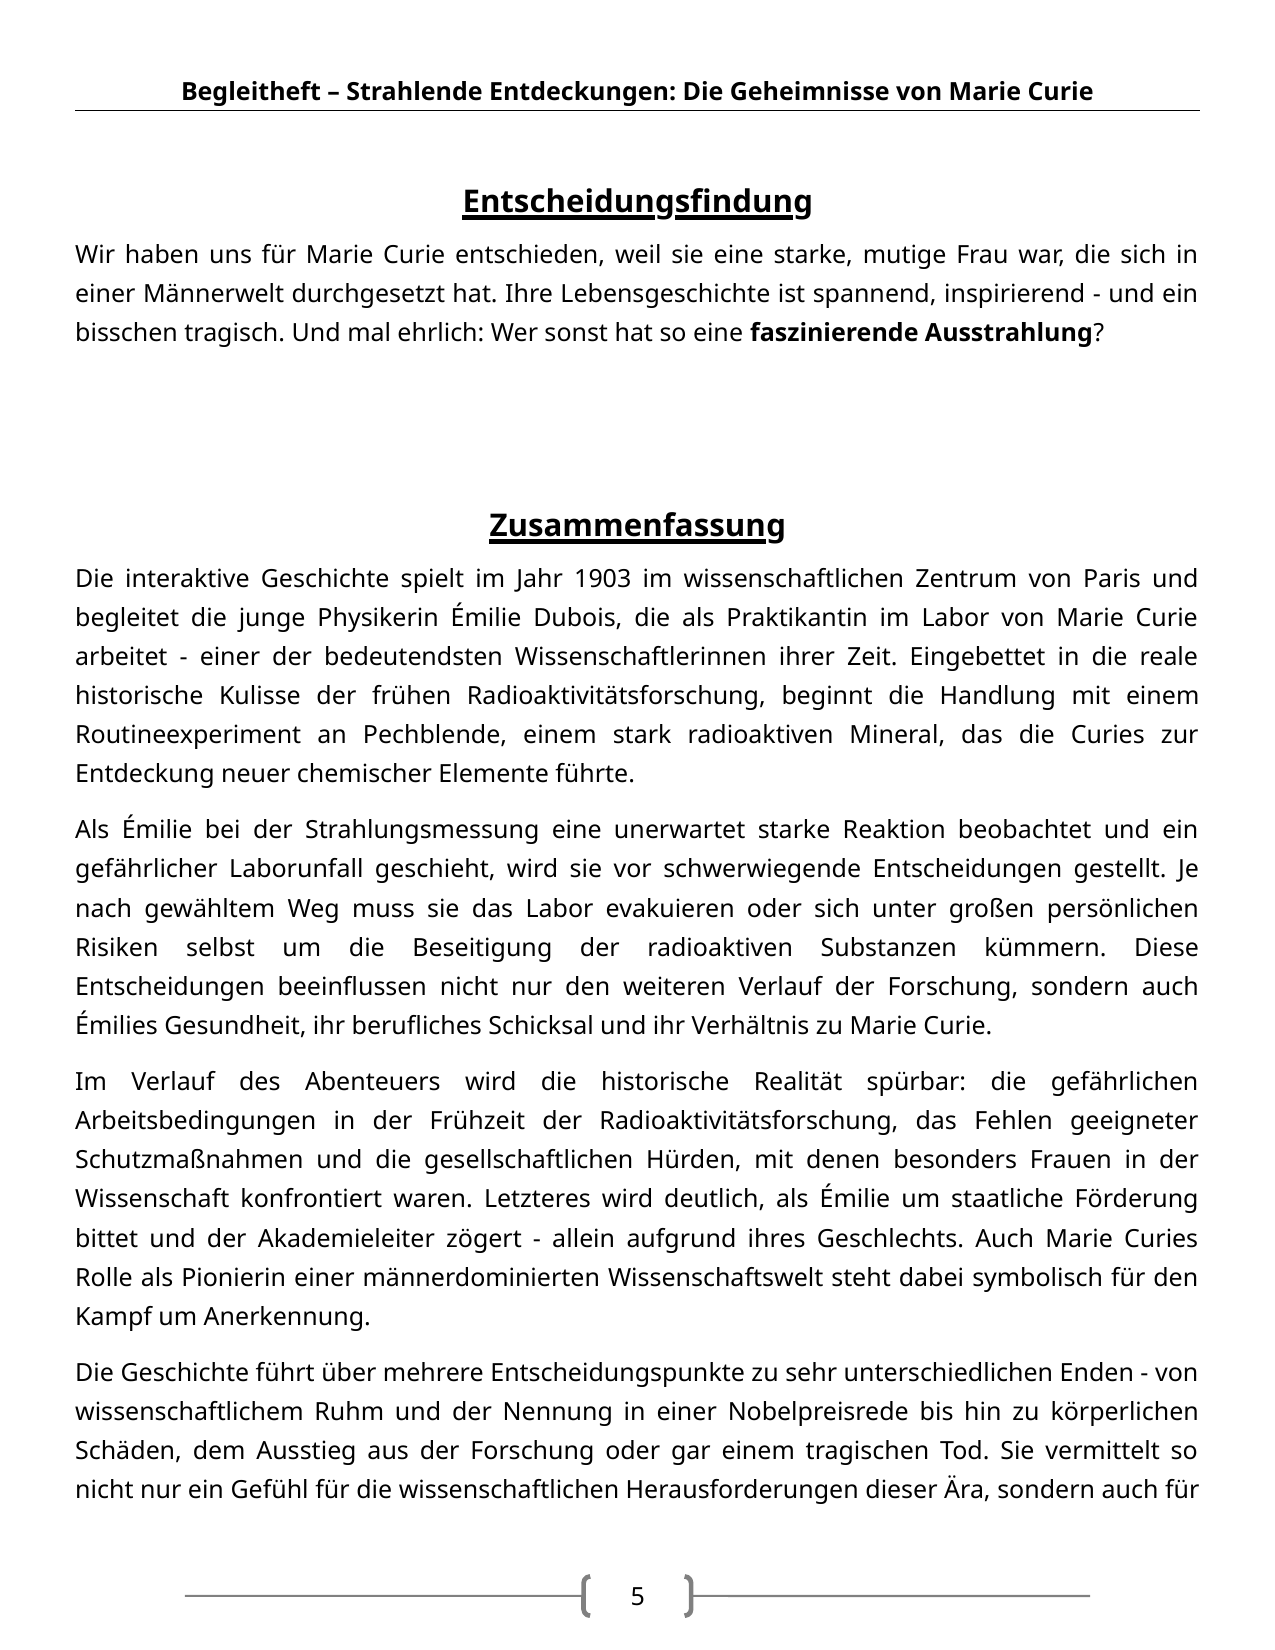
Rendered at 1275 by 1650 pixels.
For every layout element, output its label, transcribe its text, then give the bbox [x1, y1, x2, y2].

text Als Émilie bei der Strahlungsmessung eine unerwartet starke Reaktion beobachtet und ein gefährlicher Laborunfall geschieht, wird sie vor schwerwiegende Entscheidungen gestellt. Je nach gewähltem Weg muss sie das Labor evakuieren oder sich unter großen persönlichen Risiken selbst um die Beseitigung der radioaktiven Substanzen kümmern. Diese Entscheidungen beeinflussen nicht nur den weiteren Verlauf der Forschung, sondern auch Émilies Gesundheit, ihr berufliches Schicksal und ihr Verhältnis zu Marie Curie. [75, 812, 1200, 1042]
text Im Verlauf des Abenteuers wird die historische Realität spürbar: die gefährlichen Arbeitsbedingungen in der Frühzeit der Radioaktivitätsforschung, das Fehlen geeigneter Schutzmaßnahmen und die gesellschaftlichen Hürden, mit denen besonders Frauen in der Wissenschaft konfrontiert waren. Letzteres wird deutlich, als Émilie um staatliche Förderung bittet und der Akademieleiter zögert - allein aufgrund ihres Geschlechts. Auch Marie Curies Rolle als Pionierin einer männerdominierten Wissenschaftswelt steht dabei symbolisch für den Kampf um Anerkennung. [75, 1064, 1200, 1333]
subtitle Entscheidungsfindung [75, 179, 1200, 222]
text Wir haben uns für Marie Curie entschieden, weil sie eine starke, mutige Frau war, die sich in einer Männerwelt durchgesetzt hat. Ihre Lebensgeschichte ist spannend, inspirierend - und ein bisschen tragisch. Und mal ehrlich: Wer sonst hat so eine faszinierende Ausstrahlung? [75, 236, 1200, 349]
text Die interaktive Geschichte spielt im Jahr 1903 im wissenschaftlichen Zentrum von Paris und begleitet die junge Physikerin Émilie Dubois, die als Praktikantin im Labor von Marie Curie arbeitet - einer der bedeutendsten Wissenschaftlerinnen ihrer Zeit. Eingebettet in die reale historische Kulisse der frühen Radioaktivitätsforschung, beginnt die Handlung mit einem Routineexperiment an Pechblende, einem stark radioaktiven Mineral, das die Curies zur Entdeckung neuer chemischer Elemente führte. [75, 560, 1200, 790]
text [75, 1354, 1200, 1506]
subtitle Zusammenfassung [75, 503, 1200, 546]
